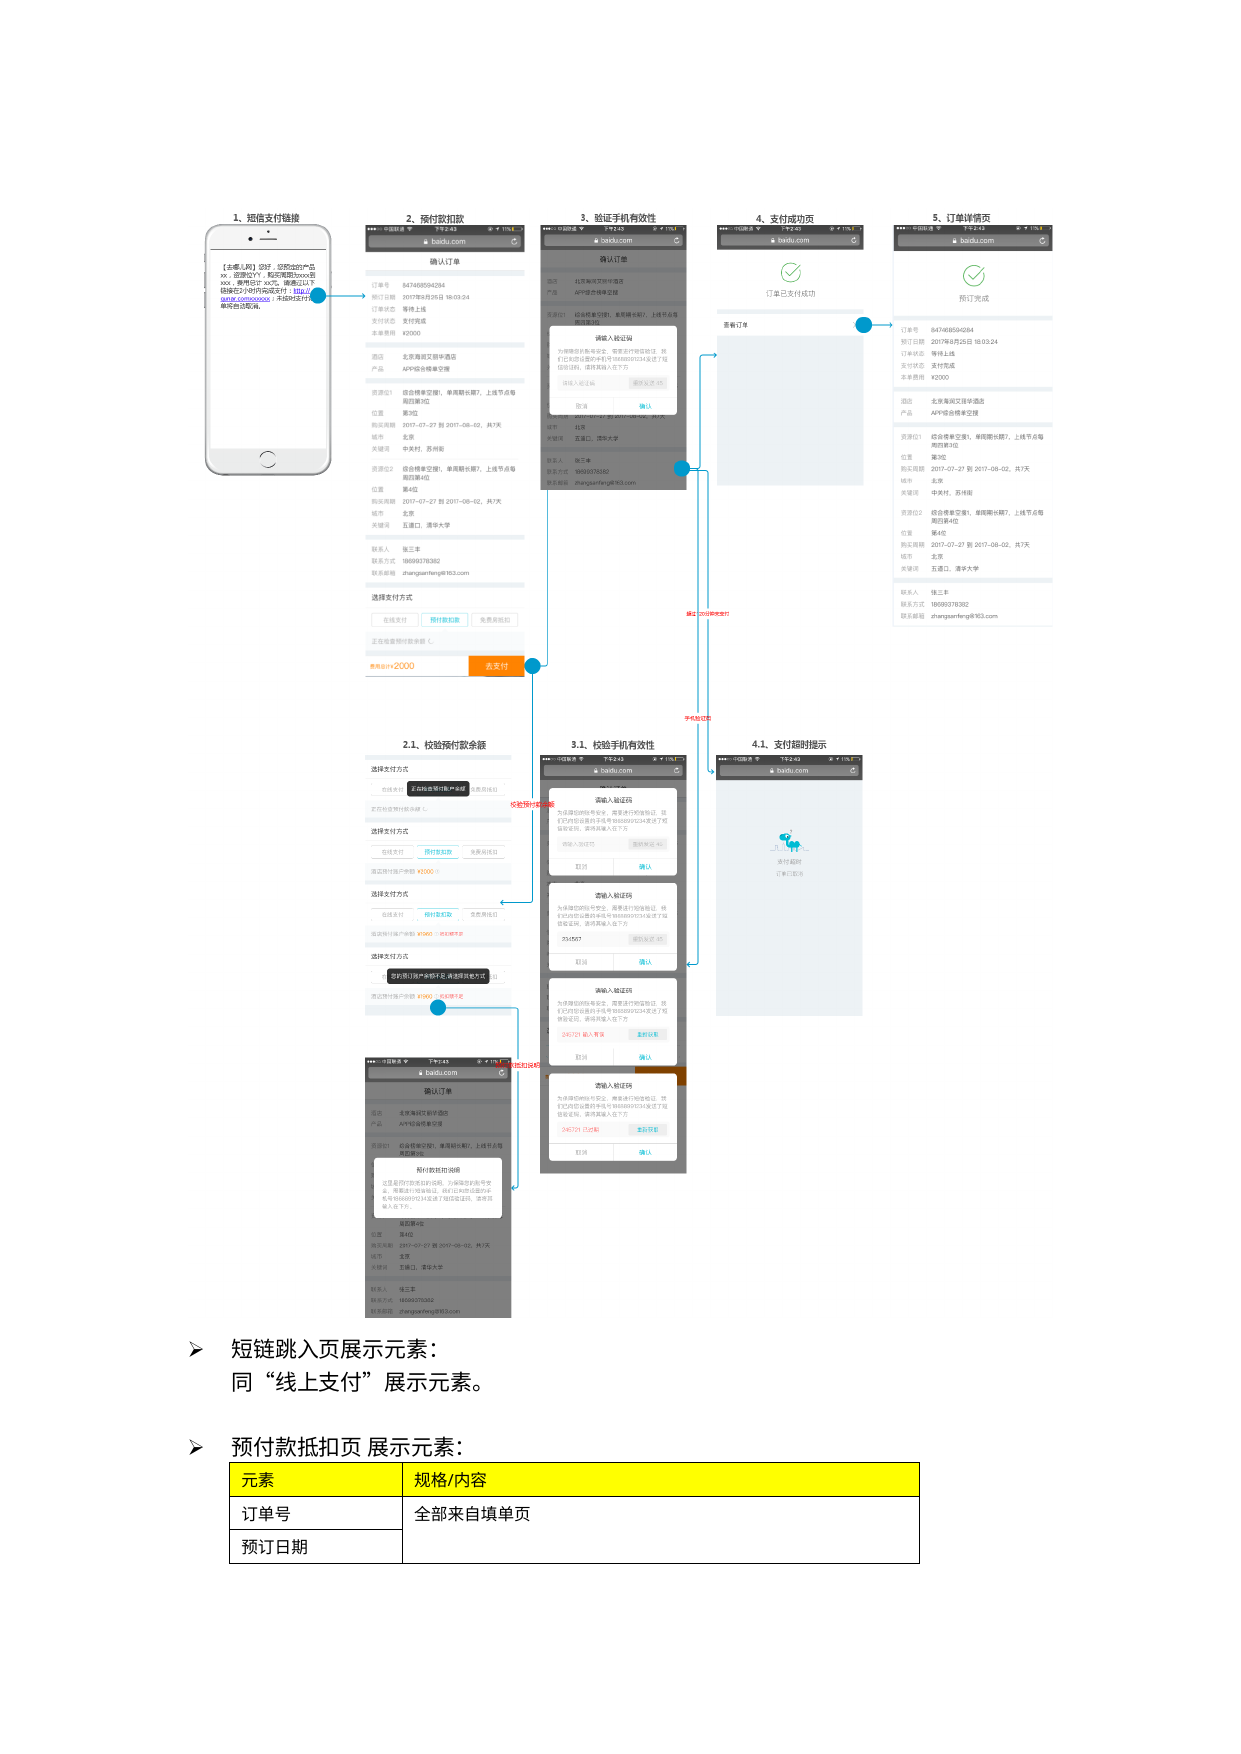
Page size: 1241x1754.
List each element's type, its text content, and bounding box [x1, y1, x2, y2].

table_cell 全部来自填单页 [403, 1497, 919, 1563]
picture [187, 208, 1053, 1318]
table_header 元素 [230, 1463, 402, 1496]
table_header 规格/内容 [403, 1463, 919, 1496]
table_cell 预订日期 [230, 1530, 402, 1563]
table_cell 订单号 [230, 1497, 402, 1529]
list 同“线上支付”展示元素。 [231, 1364, 1053, 1397]
list 短链跳入页展示元素： [187, 1332, 1053, 1364]
list 预付款抵扣页 展示元素： [187, 1429, 1053, 1462]
